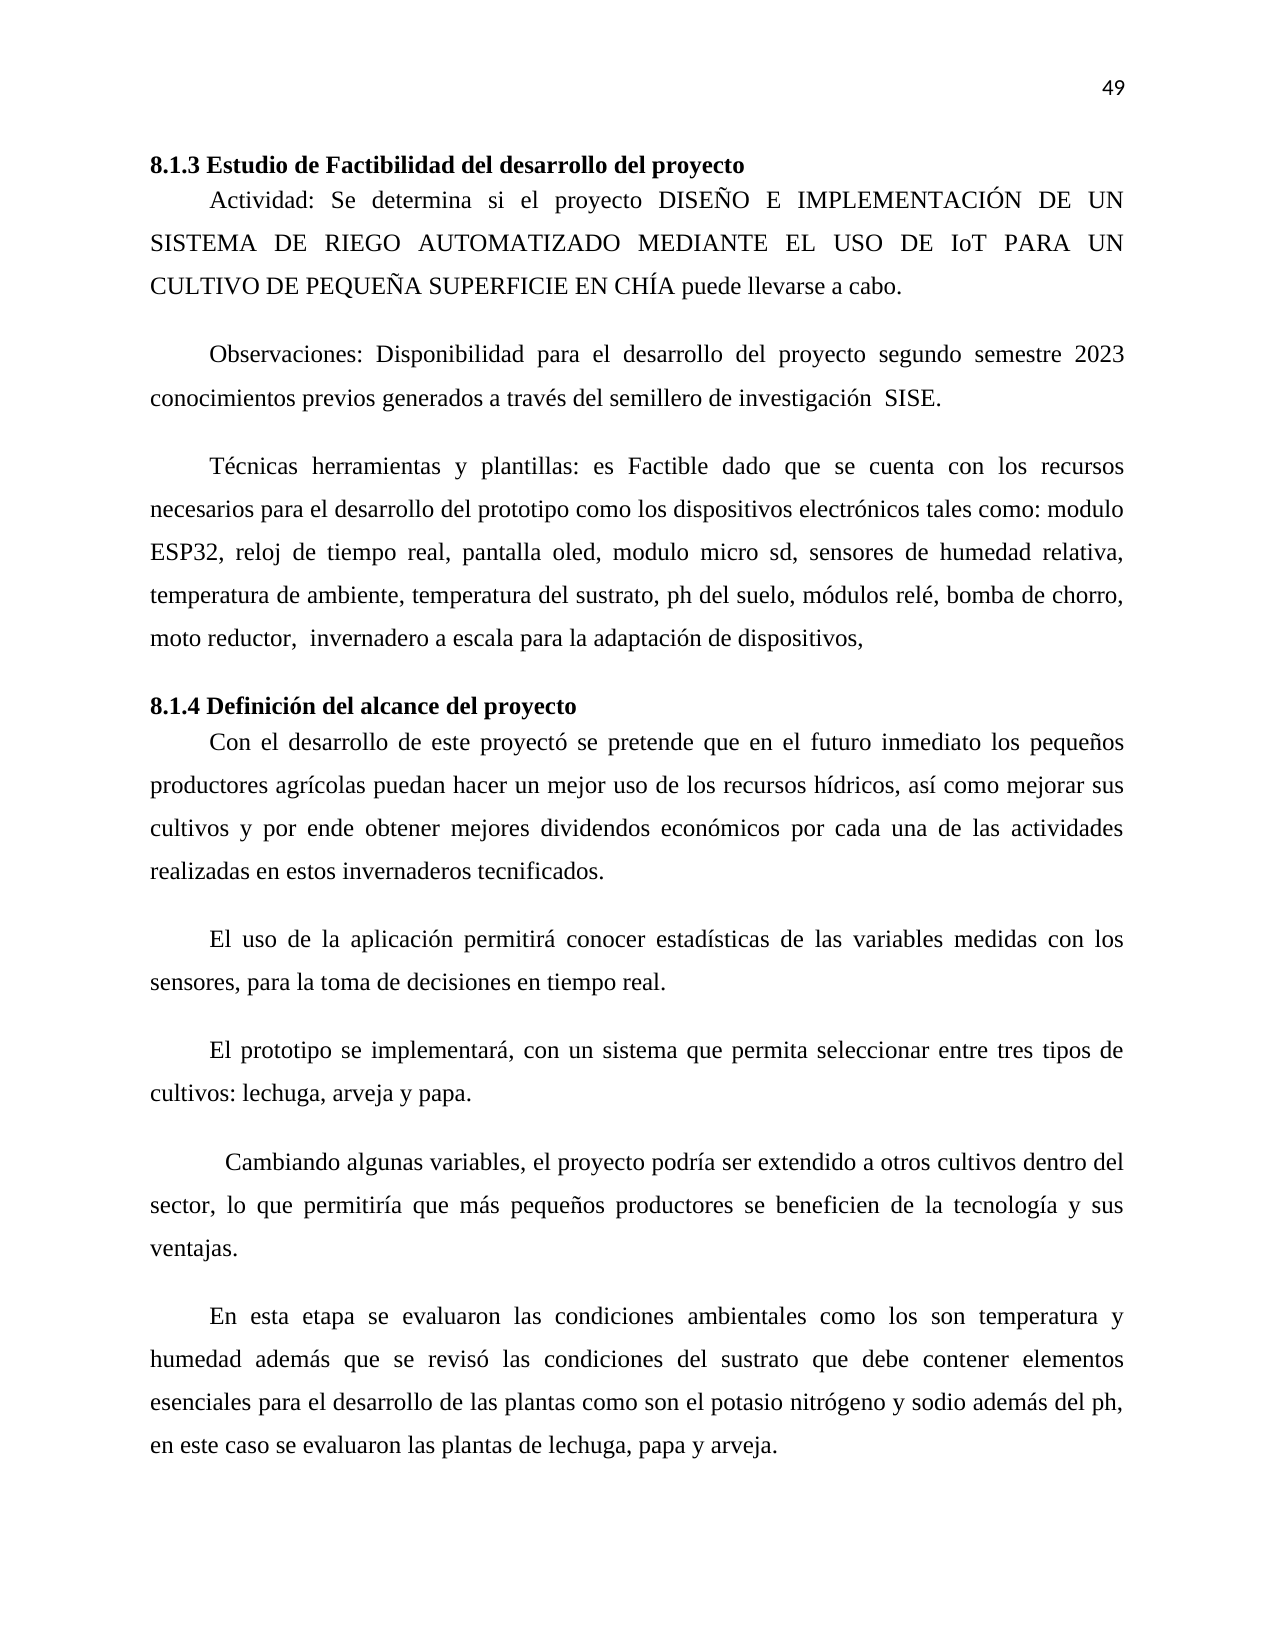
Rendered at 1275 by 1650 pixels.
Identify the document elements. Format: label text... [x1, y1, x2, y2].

text El uso de la aplicación permitirá conocer estadísticas de las variables medidas con los sensores, para la toma de decisiones en tiempo real. [150, 924, 1125, 996]
subtitle 8.1.4 Definición del alcance del proyecto [150, 691, 1125, 720]
text Cambiando algunas variables, el proyecto podría ser extendido a otros cultivos dentro del sector, lo que permitiría que más pequeños productores se beneficien de la tecnología y sus ventajas. [150, 1147, 1125, 1262]
text Técnicas herramientas y plantillas: es Factible dado que se cuenta con los recursos necesarios para el desarrollo del prototipo como los dispositivos electrónicos tales como: modulo ESP32, reloj de tiempo real, pantalla oled, modulo micro sd, sensores de humedad relativa, temperatura de ambiente, temperatura del sustrato, ph del suelo, módulos relé, bomba de chorro, moto reductor, invernadero a escala para la adaptación de dispositivos, [150, 451, 1125, 652]
text En esta etapa se evaluaron las condiciones ambientales como los son temperatura y humedad además que se revisó las condiciones del sustrato que debe contener elementos esenciales para el desarrollo de las plantas como son el potasio nitrógeno y sodio además del ph, en este caso se evaluaron las plantas de lechuga, papa y arveja. [150, 1301, 1125, 1459]
text Observaciones: Disponibilidad para el desarrollo del proyecto segundo semestre 2023 conocimientos previos generados a través del semillero de investigación SISE. [150, 339, 1125, 411]
subtitle 8.1.3 Estudio de Factibilidad del desarrollo del proyecto [150, 150, 1125, 179]
text Actividad: Se determina si el proyecto DISEÑO E IMPLEMENTACIÓN DE UN SISTEMA DE RIEGO AUTOMATIZADO MEDIANTE EL USO DE IoT PARA UN CULTIVO DE PEQUEÑA SUPERFICIE EN CHÍA puede llevarse a cabo. [150, 185, 1125, 300]
text Con el desarrollo de este proyectó se pretende que en el futuro inmediato los pequeños productores agrícolas puedan hacer un mejor uso de los recursos hídricos, así como mejorar sus cultivos y por ende obtener mejores dividendos económicos por cada una de las actividades realizadas en estos invernaderos tecnificados. [150, 727, 1125, 885]
text El prototipo se implementará, con un sistema que permita seleccionar entre tres tipos de cultivos: lechuga, arveja y papa. [150, 1035, 1125, 1107]
